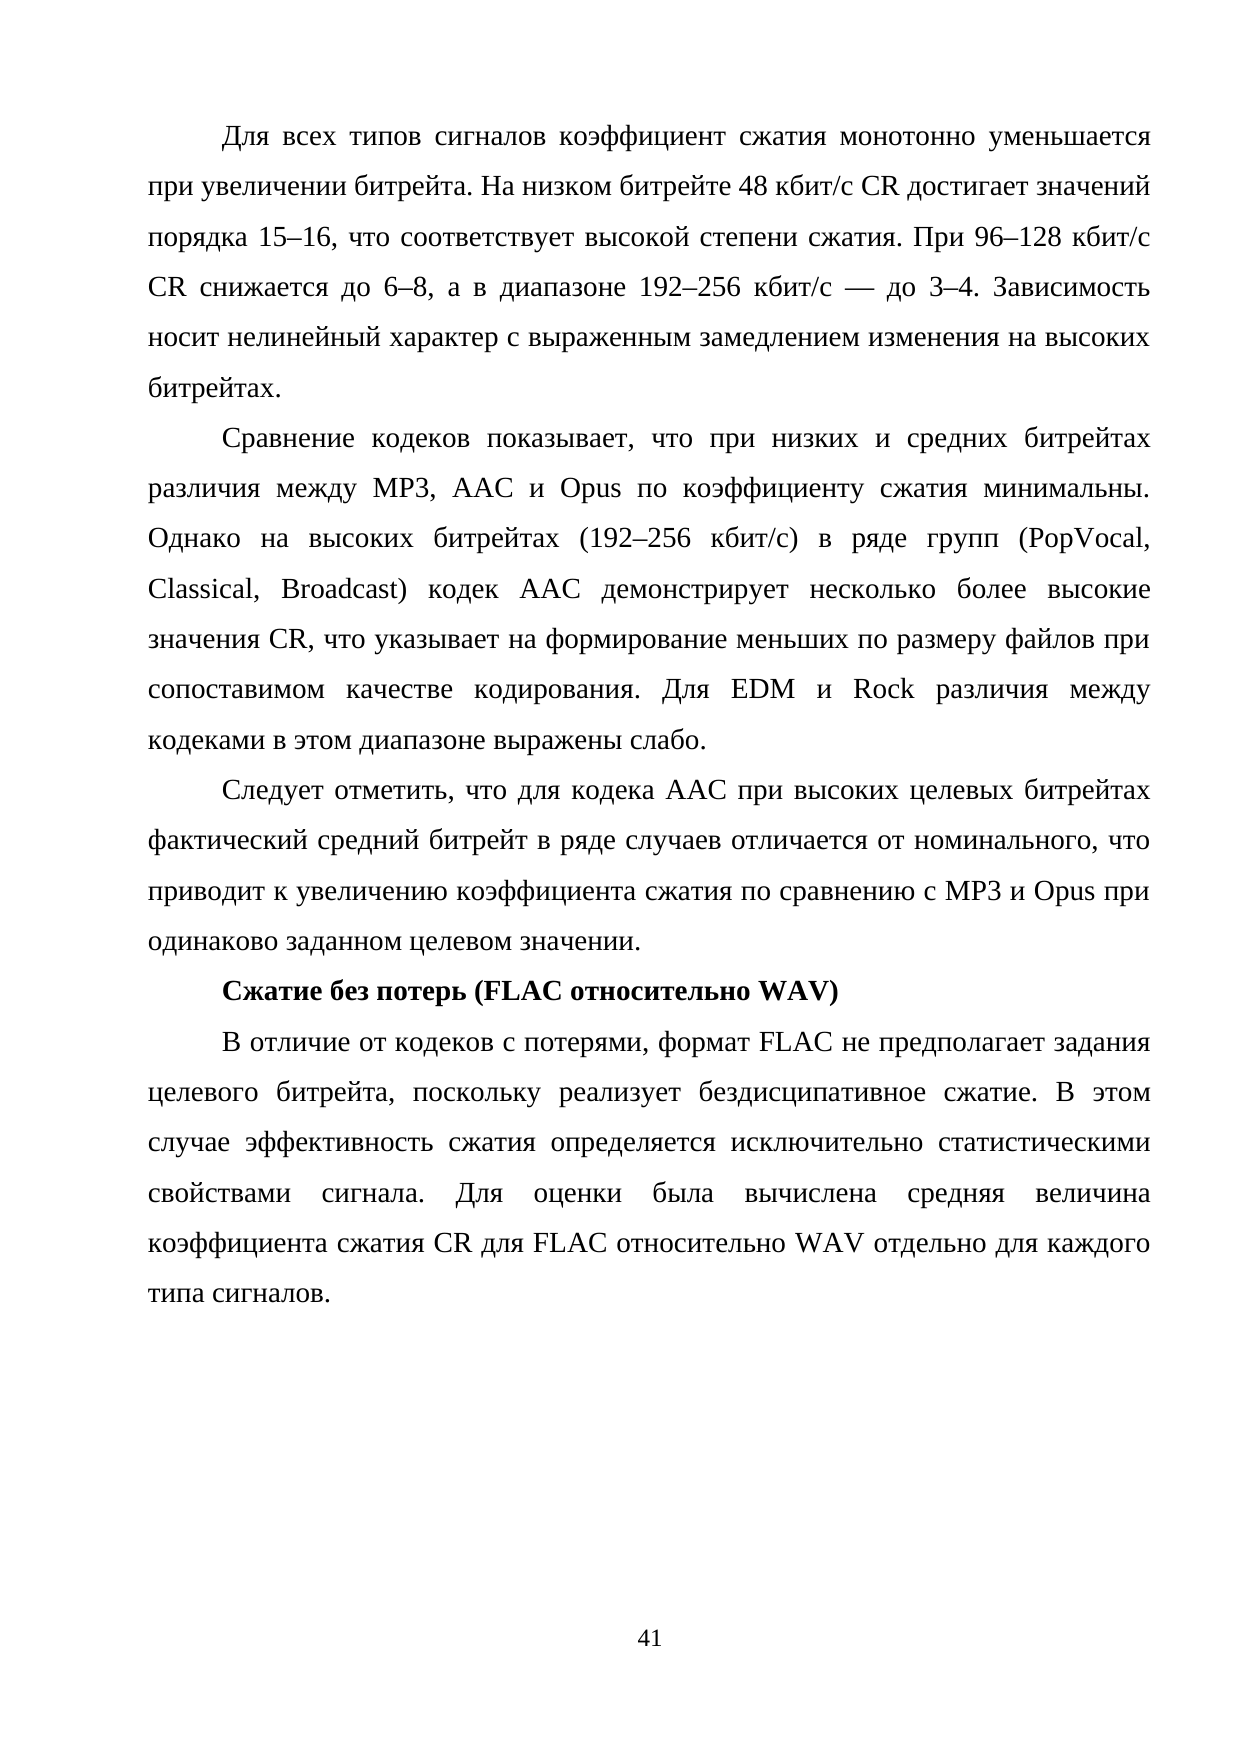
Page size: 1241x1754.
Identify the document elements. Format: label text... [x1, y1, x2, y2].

text В отличие от кодеков с потерями, формат FLAC не предполагает задания целевого битрейта, поскольку реализует бездисципативное сжатие. В этом случае эффективность сжатия определяется исключительно статистическими свойствами сигнала. Для оценки была вычислена средняя величина коэффициента сжатия CR для FLAC относительно WAV отдельно для каждого типа сигналов. [148, 1024, 1152, 1309]
text Сжатие без потерь (FLAC относительно WAV) [148, 973, 1152, 1007]
text Сравнение кодеков показывает, что при низких и средних битрейтах различия между MP3, AAC и Opus по коэффициенту сжатия минимальны. Однако на высоких битрейтах (192–256 кбит/с) в ряде групп (PopVocal, Classical, Broadcast) кодек AAC демонстрирует несколько более высокие значения CR, что указывает на формирование меньших по размеру файлов при сопоставимом качестве кодирования. Для EDM и Rock различия между кодеками в этом диапазоне выражены слабо. [148, 420, 1152, 755]
text Следует отметить, что для кодека AAC при высоких целевых битрейтах фактический средний битрейт в ряде случаев отличается от номинального, что приводит к увеличению коэффициента сжатия по сравнению с MP3 и Opus при одинаково заданном целевом значении. [148, 772, 1152, 957]
text Для всех типов сигналов коэффициент сжатия монотонно уменьшается при увеличении битрейта. На низком битрейте 48 кбит/с CR достигает значений порядка 15–16, что соответствует высокой степени сжатия. При 96–128 кбит/с CR снижается до 6–8, а в диапазоне 192–256 кбит/с — до 3–4. Зависимость носит нелинейный характер с выраженным замедлением изменения на высоких битрейтах. [148, 118, 1152, 403]
